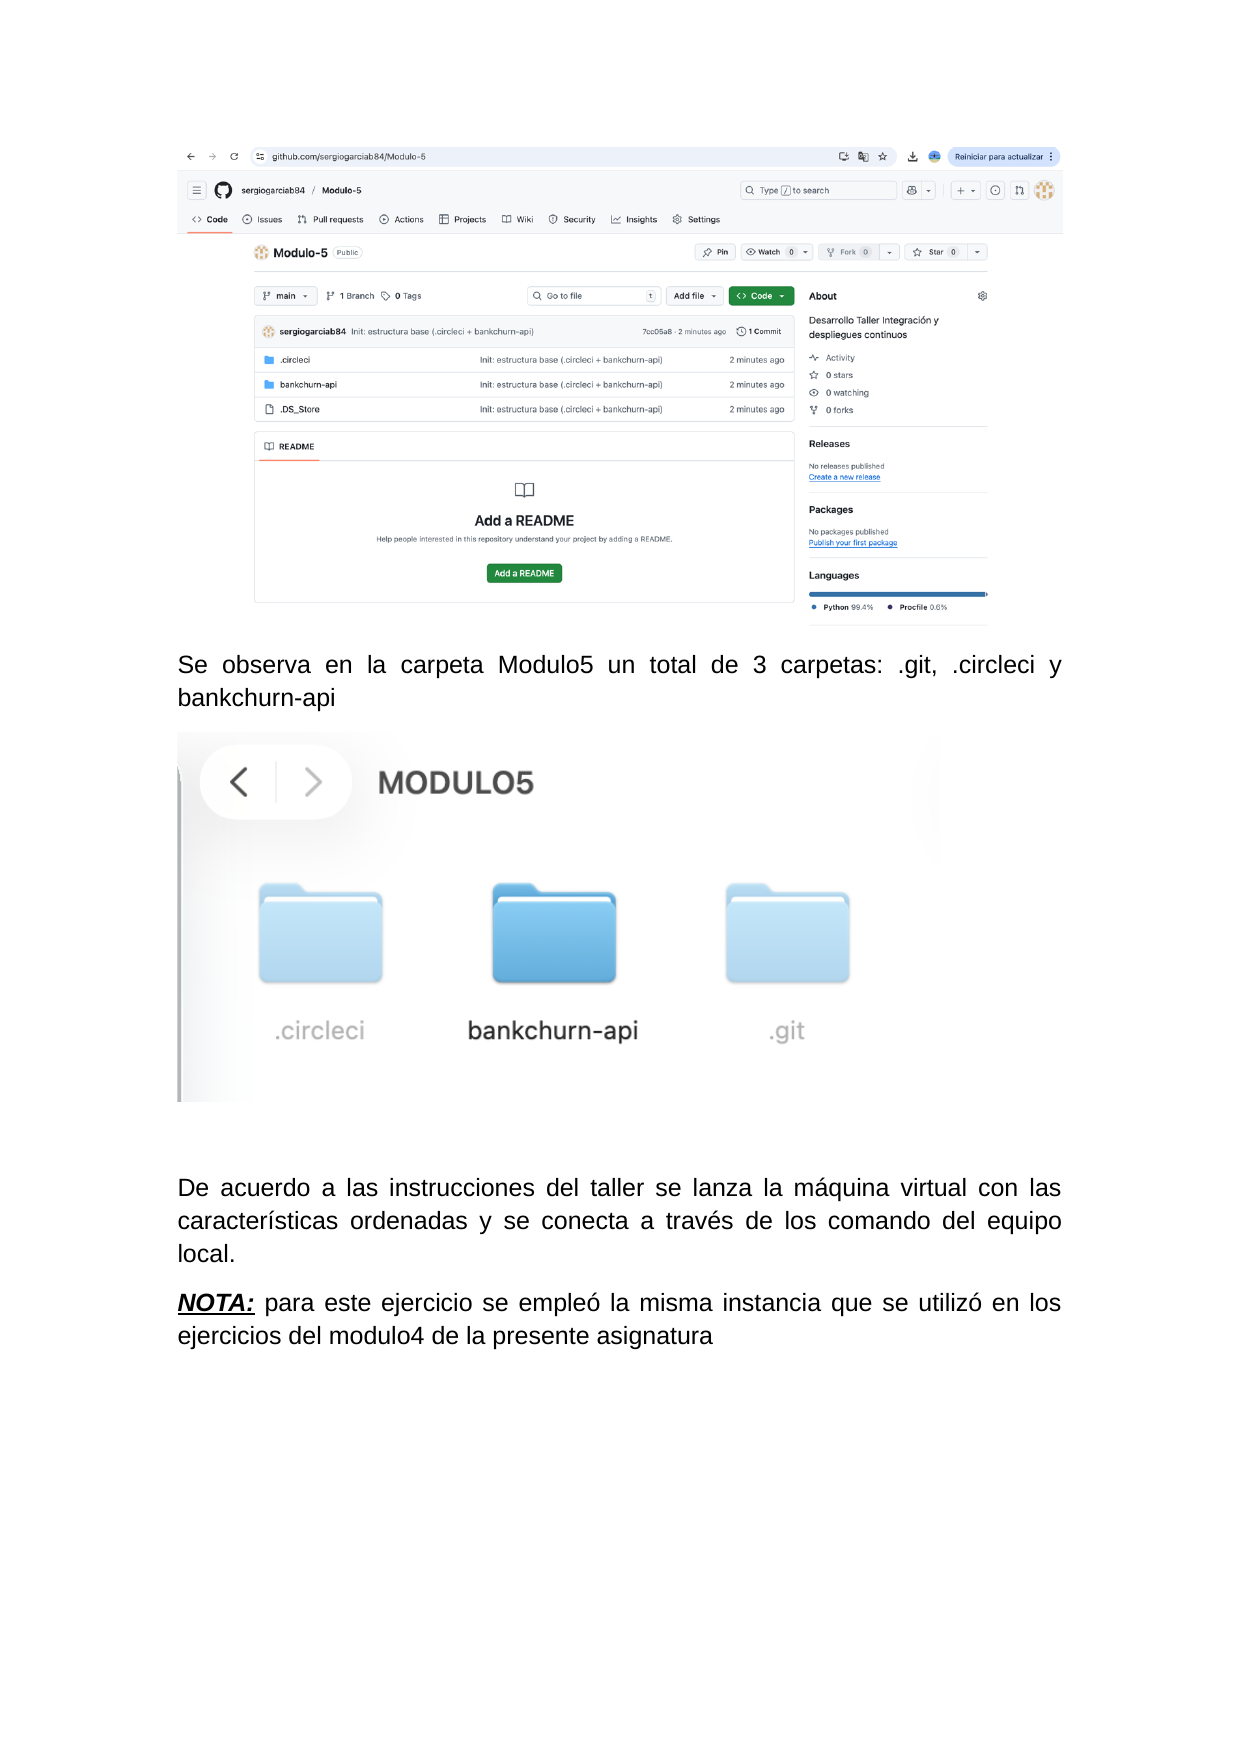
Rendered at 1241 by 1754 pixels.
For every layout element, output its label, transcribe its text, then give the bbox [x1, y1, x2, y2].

text De acuerdo a las instrucciones del taller se lanza la máquina virtual con las características ordenadas y se conecta a través de los comando del equipo local. [177, 1173, 1063, 1267]
text NOTA: para este ejercicio se empleó la misma instancia que se utilizó en los ejercicios del modulo4 de la presente asignatura [177, 1288, 1063, 1350]
text Se observa en la carpeta Modulo5 un total de 3 carpetas: .git, .circleci y bankchurn-api [177, 650, 1063, 711]
picture [177, 732, 940, 1102]
picture [177, 147, 1063, 628]
